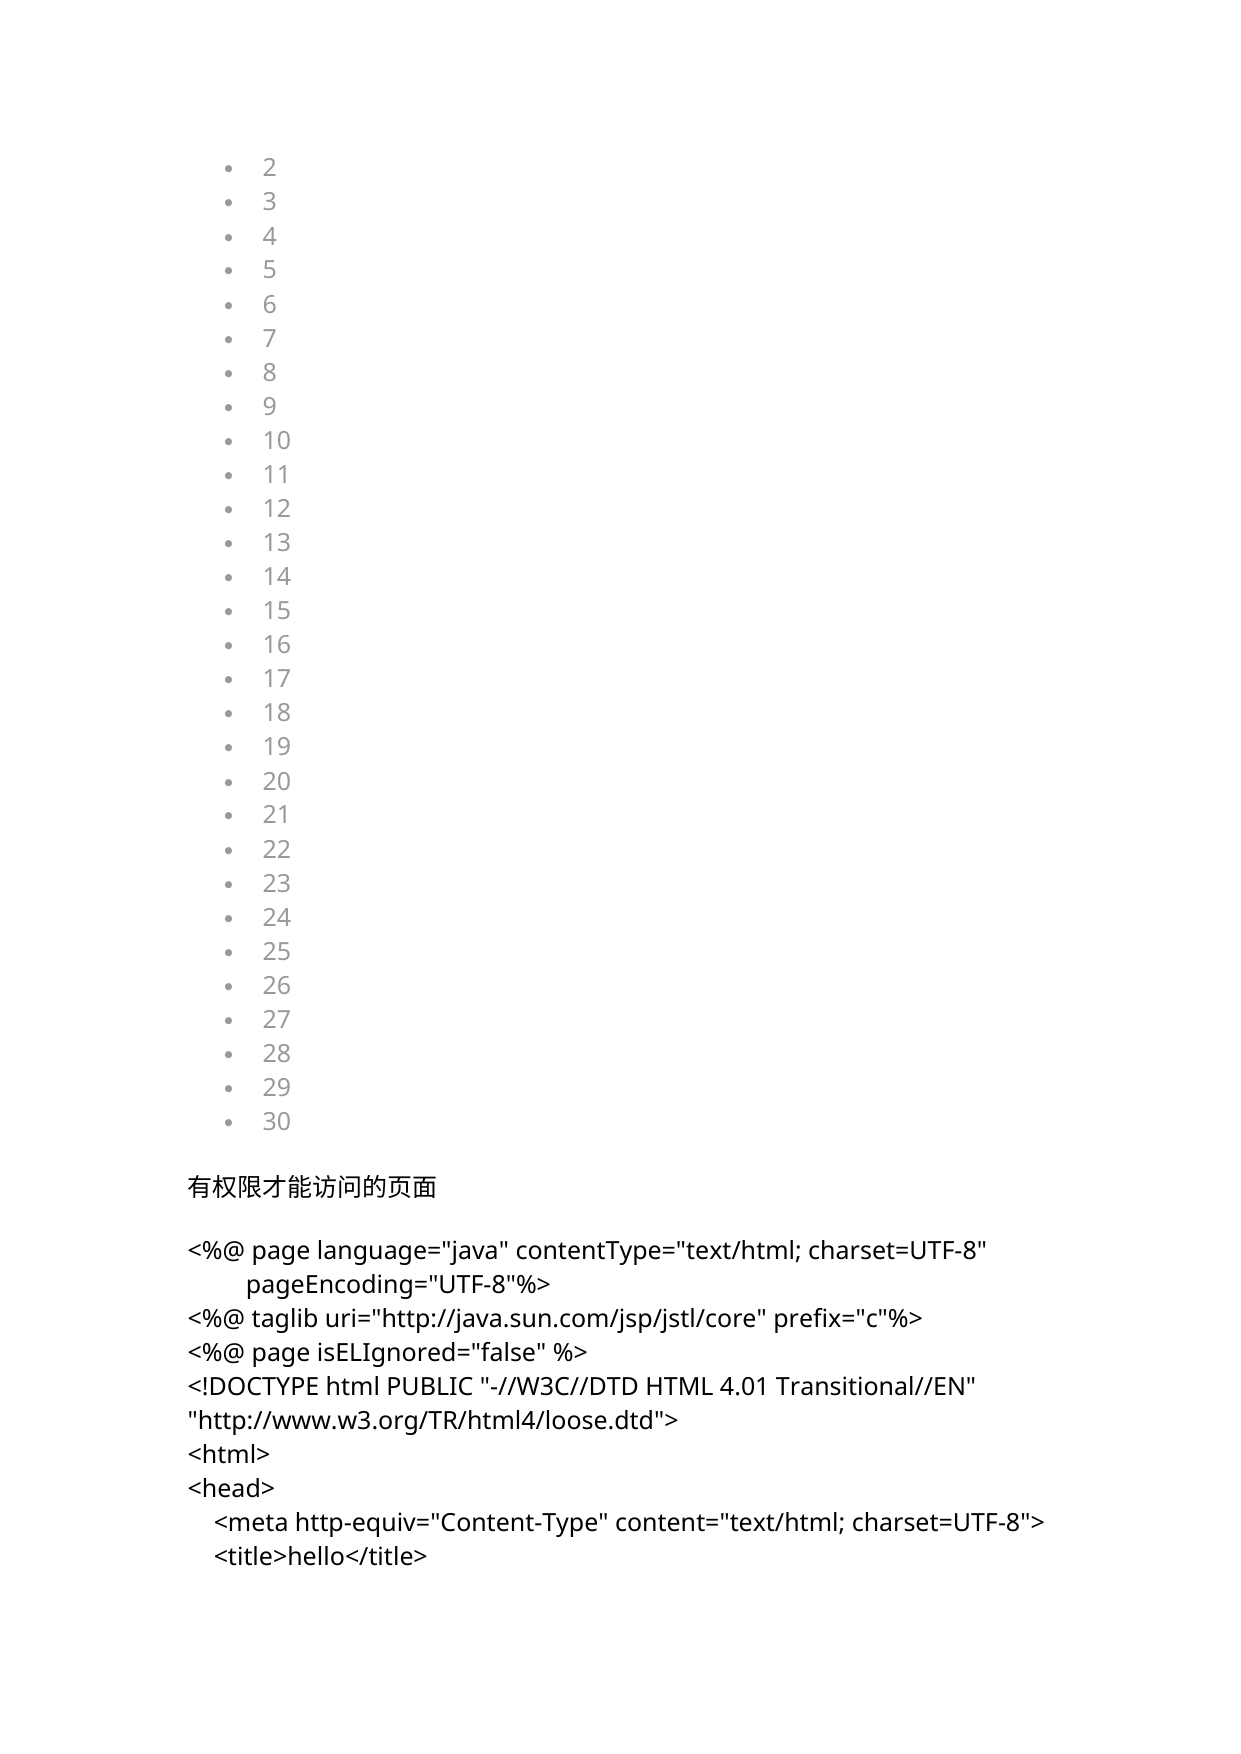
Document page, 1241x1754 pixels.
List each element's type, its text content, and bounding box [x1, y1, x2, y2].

text <head> [187, 1471, 1053, 1505]
text <html> [187, 1437, 1053, 1471]
list 16 [225, 627, 1053, 661]
list 5 [225, 252, 1053, 286]
list 20 [225, 763, 1053, 797]
text <%@ taglib uri="http://java.sun.com/jsp/jstl/core" prefix="c"%> [187, 1301, 1053, 1334]
list 7 [225, 320, 1053, 354]
list 27 [225, 1002, 1053, 1036]
list 23 [225, 865, 1053, 899]
list 2 [225, 150, 1053, 184]
list 29 [225, 1070, 1053, 1104]
list 11 [225, 457, 1053, 491]
list 12 [225, 491, 1053, 525]
list 6 [225, 286, 1053, 320]
list 15 [225, 593, 1053, 627]
list 19 [225, 729, 1053, 763]
list 22 [225, 831, 1053, 865]
text <title>hello</title> [187, 1539, 1053, 1573]
text <%@ page language="java" contentType="text/html; charset=UTF-8" [187, 1232, 1053, 1266]
text <!DOCTYPE html PUBLIC "-//W3C//DTD HTML 4.01 Transitional//EN" "http://www.w3.org/TR/html4/loose.dtd"> [187, 1369, 1053, 1437]
list 28 [225, 1036, 1053, 1070]
list 18 [225, 695, 1053, 729]
list 10 [225, 422, 1053, 457]
list 4 [225, 218, 1053, 252]
list 25 [225, 933, 1053, 967]
list 8 [225, 354, 1053, 388]
list 26 [225, 967, 1053, 1002]
list 17 [225, 661, 1053, 695]
text <%@ page isELIgnored="false" %> [187, 1334, 1053, 1369]
list 14 [225, 559, 1053, 593]
text 有权限才能访问的页面 [187, 1167, 1053, 1203]
list 9 [225, 388, 1053, 422]
list 3 [225, 184, 1053, 218]
list 24 [225, 899, 1053, 933]
text pageEncoding="UTF-8"%> [187, 1266, 1053, 1301]
list 13 [225, 525, 1053, 559]
text <meta http-equiv="Content-Type" content="text/html; charset=UTF-8"> [187, 1505, 1053, 1539]
list 21 [225, 797, 1053, 831]
list 30 [225, 1104, 1053, 1138]
